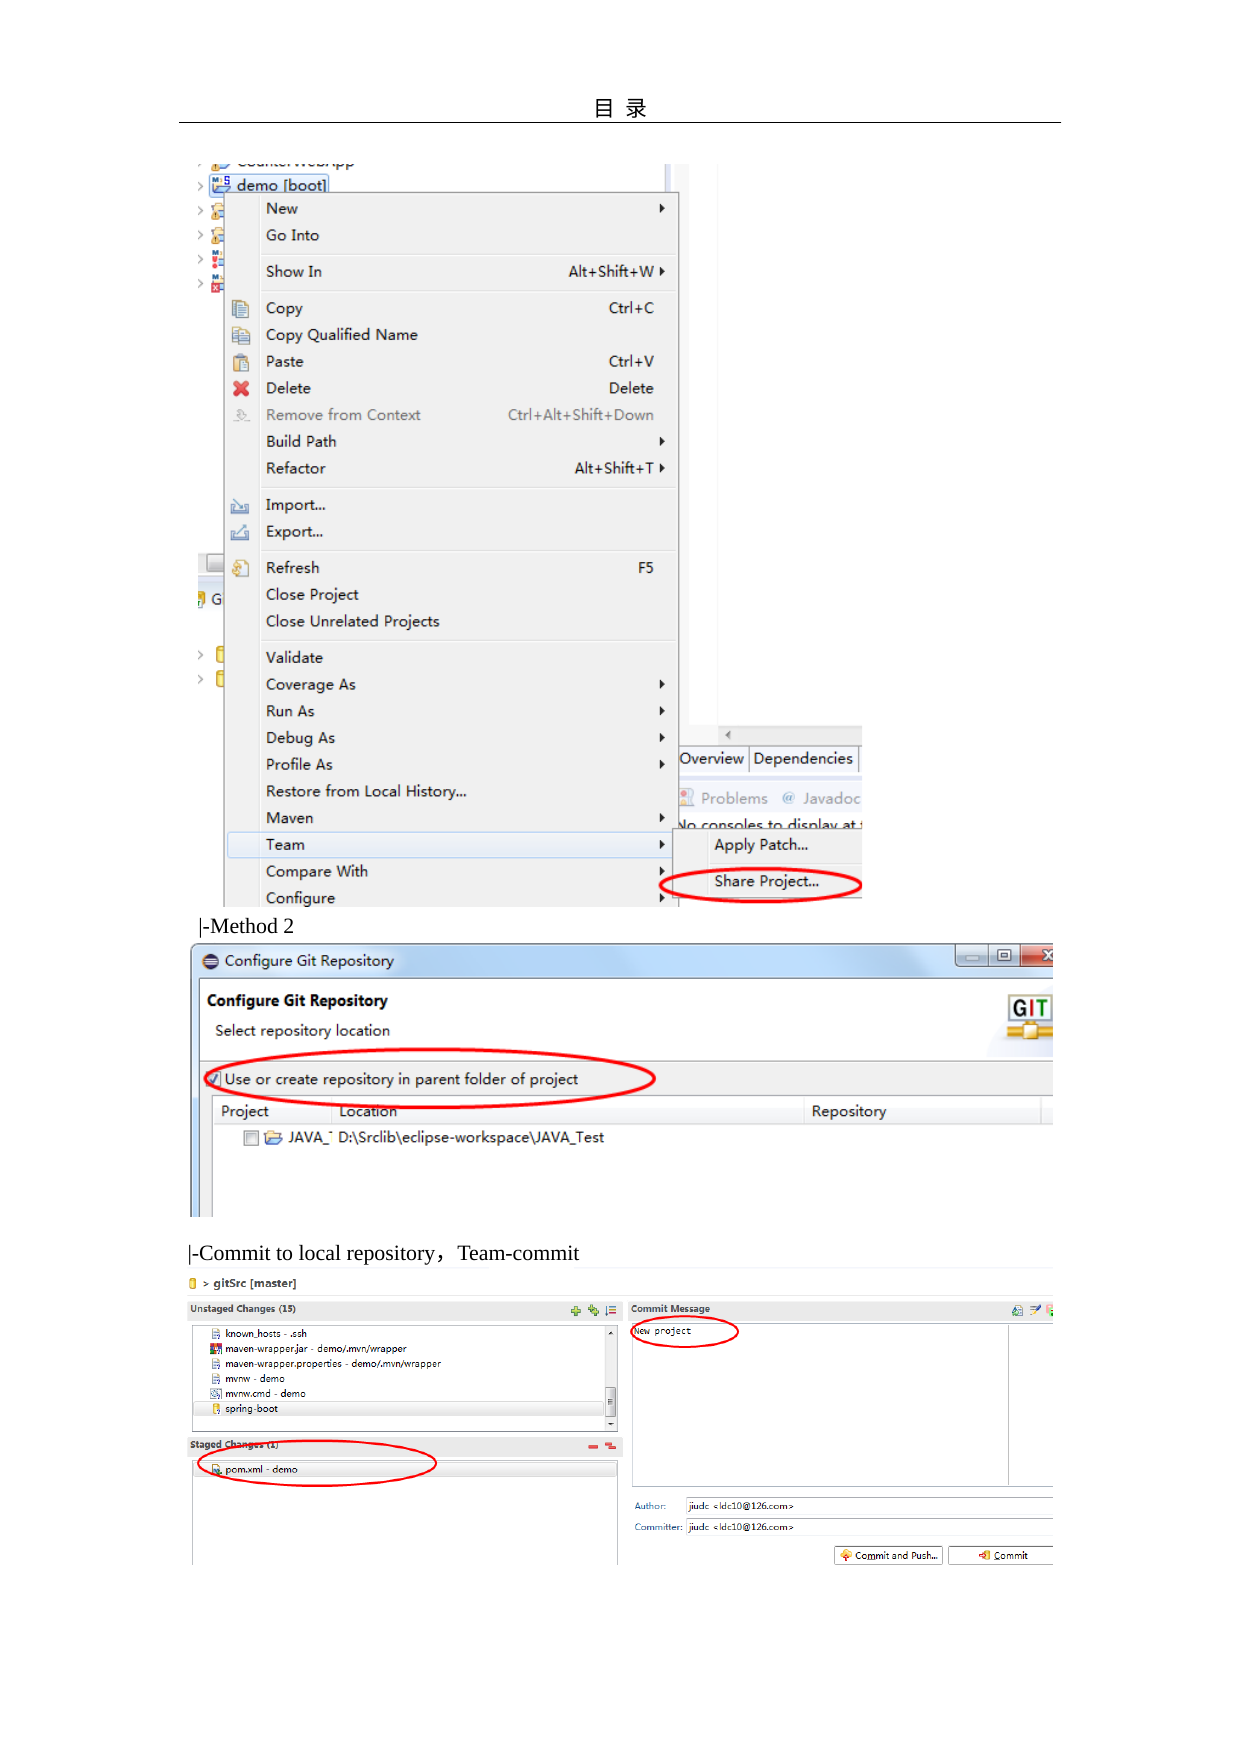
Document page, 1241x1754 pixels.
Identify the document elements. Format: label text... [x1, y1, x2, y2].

text |-Commit to local repository，Team-commit [187, 1234, 1053, 1267]
text |-Method 2 [187, 909, 1053, 942]
picture [198, 164, 863, 907]
picture [187, 942, 1053, 1217]
picture [187, 1267, 1053, 1565]
